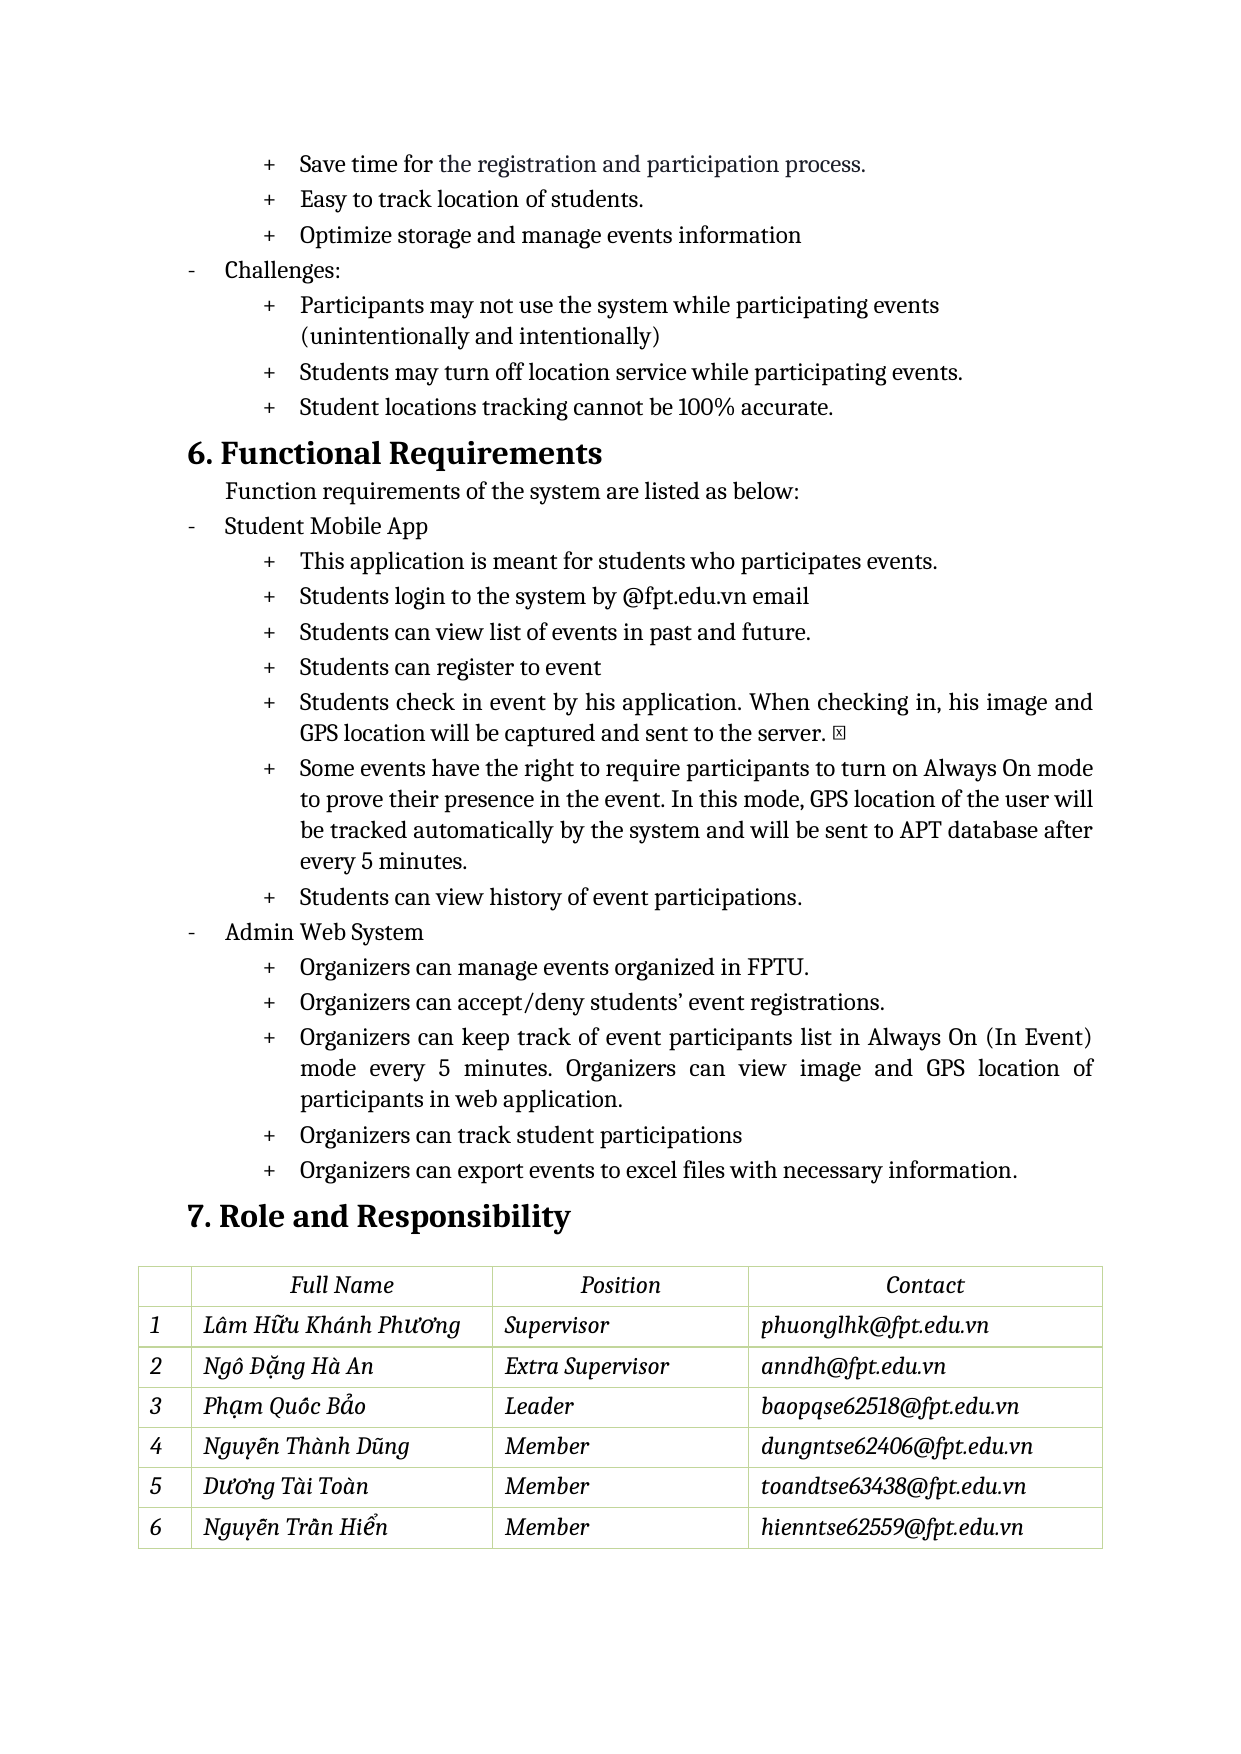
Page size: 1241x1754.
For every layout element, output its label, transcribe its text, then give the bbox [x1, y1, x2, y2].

text Function requirements of the system are listed as below: [225, 477, 1094, 505]
list Students may turn off location service while participating events. [262, 357, 1094, 386]
table_cell Member [493, 1428, 748, 1467]
table_cell Member [493, 1508, 748, 1547]
table_cell hienntse62559@fpt.edu.vn [749, 1508, 1102, 1547]
table_cell phuonglhk@fpt.edu.vn [749, 1307, 1102, 1346]
subtitle 6. Functional Requirements [187, 434, 1094, 472]
table_cell Dương Tài Toàn [192, 1468, 492, 1507]
table_header Full Name [192, 1267, 492, 1306]
list Some events have the right to require participants to turn on Always On mode to prove their presence in the event. In this mode, GPS location of the user will be tracked automatically by the system and will be sent to APT database after every 5 minutes. [262, 754, 1094, 876]
table_cell Phạm Quốc Bảo [192, 1388, 492, 1427]
list Organizers can keep track of event participants list in Always On (In Event) mode every 5 minutes. Organizers can view image and GPS location of participants in web application. [262, 1023, 1094, 1114]
table_cell anndh@fpt.edu.vn [749, 1348, 1102, 1387]
table_header Position [493, 1267, 748, 1306]
list Organizers can manage events organized in FPTU. [262, 953, 1094, 982]
table_cell Member [493, 1468, 748, 1507]
table_cell Supervisor [493, 1307, 748, 1346]
list Organizers can track student participations [262, 1121, 1094, 1149]
table_cell baopqse62518@fpt.edu.vn [749, 1388, 1102, 1427]
list Organizers can export events to excel files with necessary information. [262, 1156, 1094, 1184]
table_cell 5 [139, 1468, 191, 1507]
list This application is meant for students who participates events. [262, 547, 1094, 576]
table_cell Ngô Đặng Hà An [192, 1348, 492, 1387]
list Save time for the registration and participation process. [262, 150, 1094, 179]
table_cell Leader [493, 1388, 748, 1427]
table_cell Lâm Hữu Khánh Phương [192, 1307, 492, 1346]
list Students can view list of events in past and future. [262, 617, 1094, 646]
table_cell toandtse63438@fpt.edu.vn [749, 1468, 1102, 1507]
list Participants may not use the system while participating events (unintentionally and intentionally) [262, 291, 1094, 351]
list Easy to track location of students. [262, 185, 1094, 214]
table_cell dungntse62406@fpt.edu.vn [749, 1428, 1102, 1467]
list Student Mobile App [187, 512, 1094, 541]
list Students can register to event [262, 653, 1094, 681]
list Optimize storage and manage events information [262, 221, 1094, 249]
table_cell Extra Supervisor [493, 1348, 748, 1387]
table_cell 4 [139, 1428, 191, 1467]
table_header [139, 1267, 191, 1306]
list Organizers can accept/deny students’ event registrations. [262, 988, 1094, 1017]
table_cell 1 [139, 1307, 191, 1346]
subtitle 7. Role and Responsibility [187, 1197, 1094, 1236]
table_cell 3 [139, 1388, 191, 1427]
table_cell Nguyễn Trần Hiển [192, 1508, 492, 1547]
table_cell 2 [139, 1348, 191, 1387]
list Students check in event by his application. When checking in, his image and GPS location will be captured and sent to the server.  [262, 688, 1094, 748]
list Challenges: [187, 256, 1094, 285]
list Admin Web System [187, 918, 1094, 946]
list Students can view history of event participations. [262, 882, 1094, 911]
table_cell Nguyễn Thành Dũng [192, 1428, 492, 1467]
list Students login to the system by @fpt.edu.vn email [262, 582, 1094, 611]
table_header Contact [749, 1267, 1102, 1306]
table_cell 6 [139, 1508, 191, 1547]
list Student locations tracking cannot be 100% accurate. [262, 393, 1094, 421]
